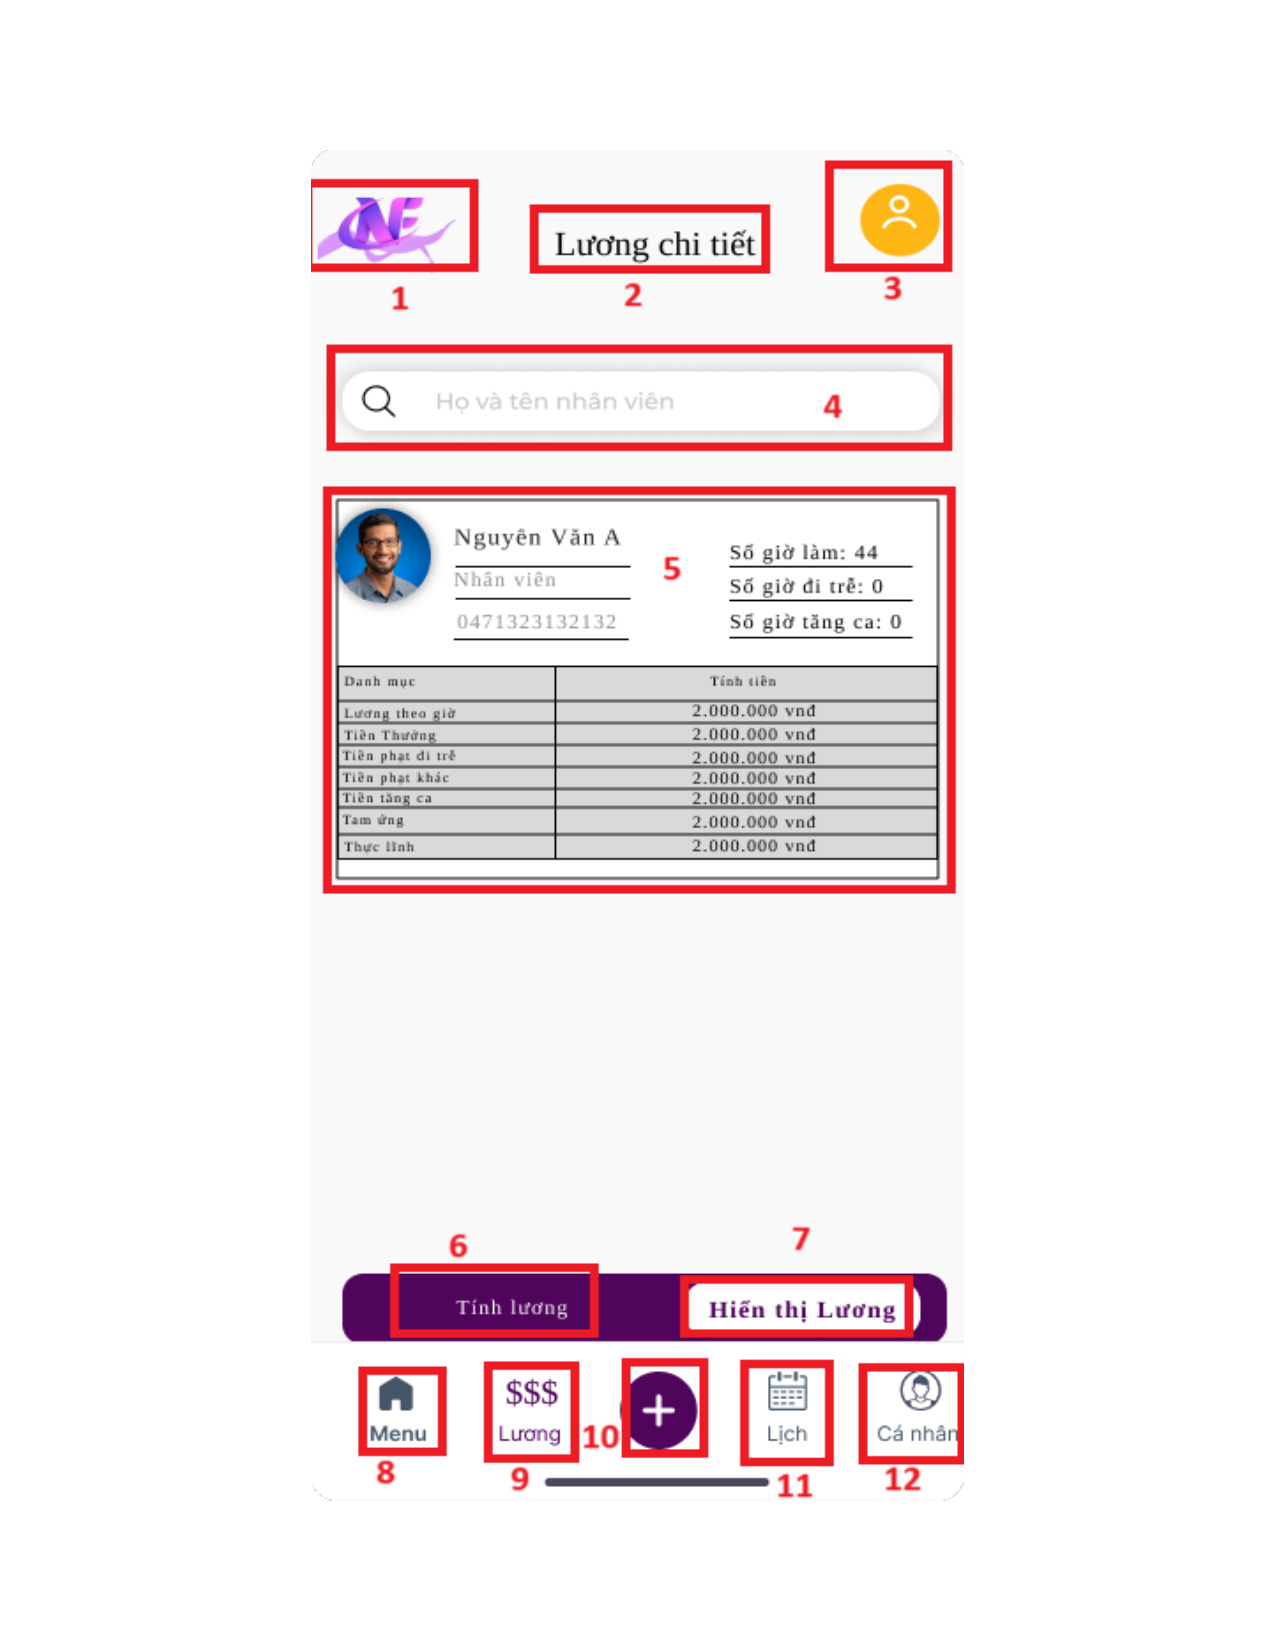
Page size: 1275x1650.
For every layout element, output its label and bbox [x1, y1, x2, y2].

picture [311, 150, 964, 1502]
